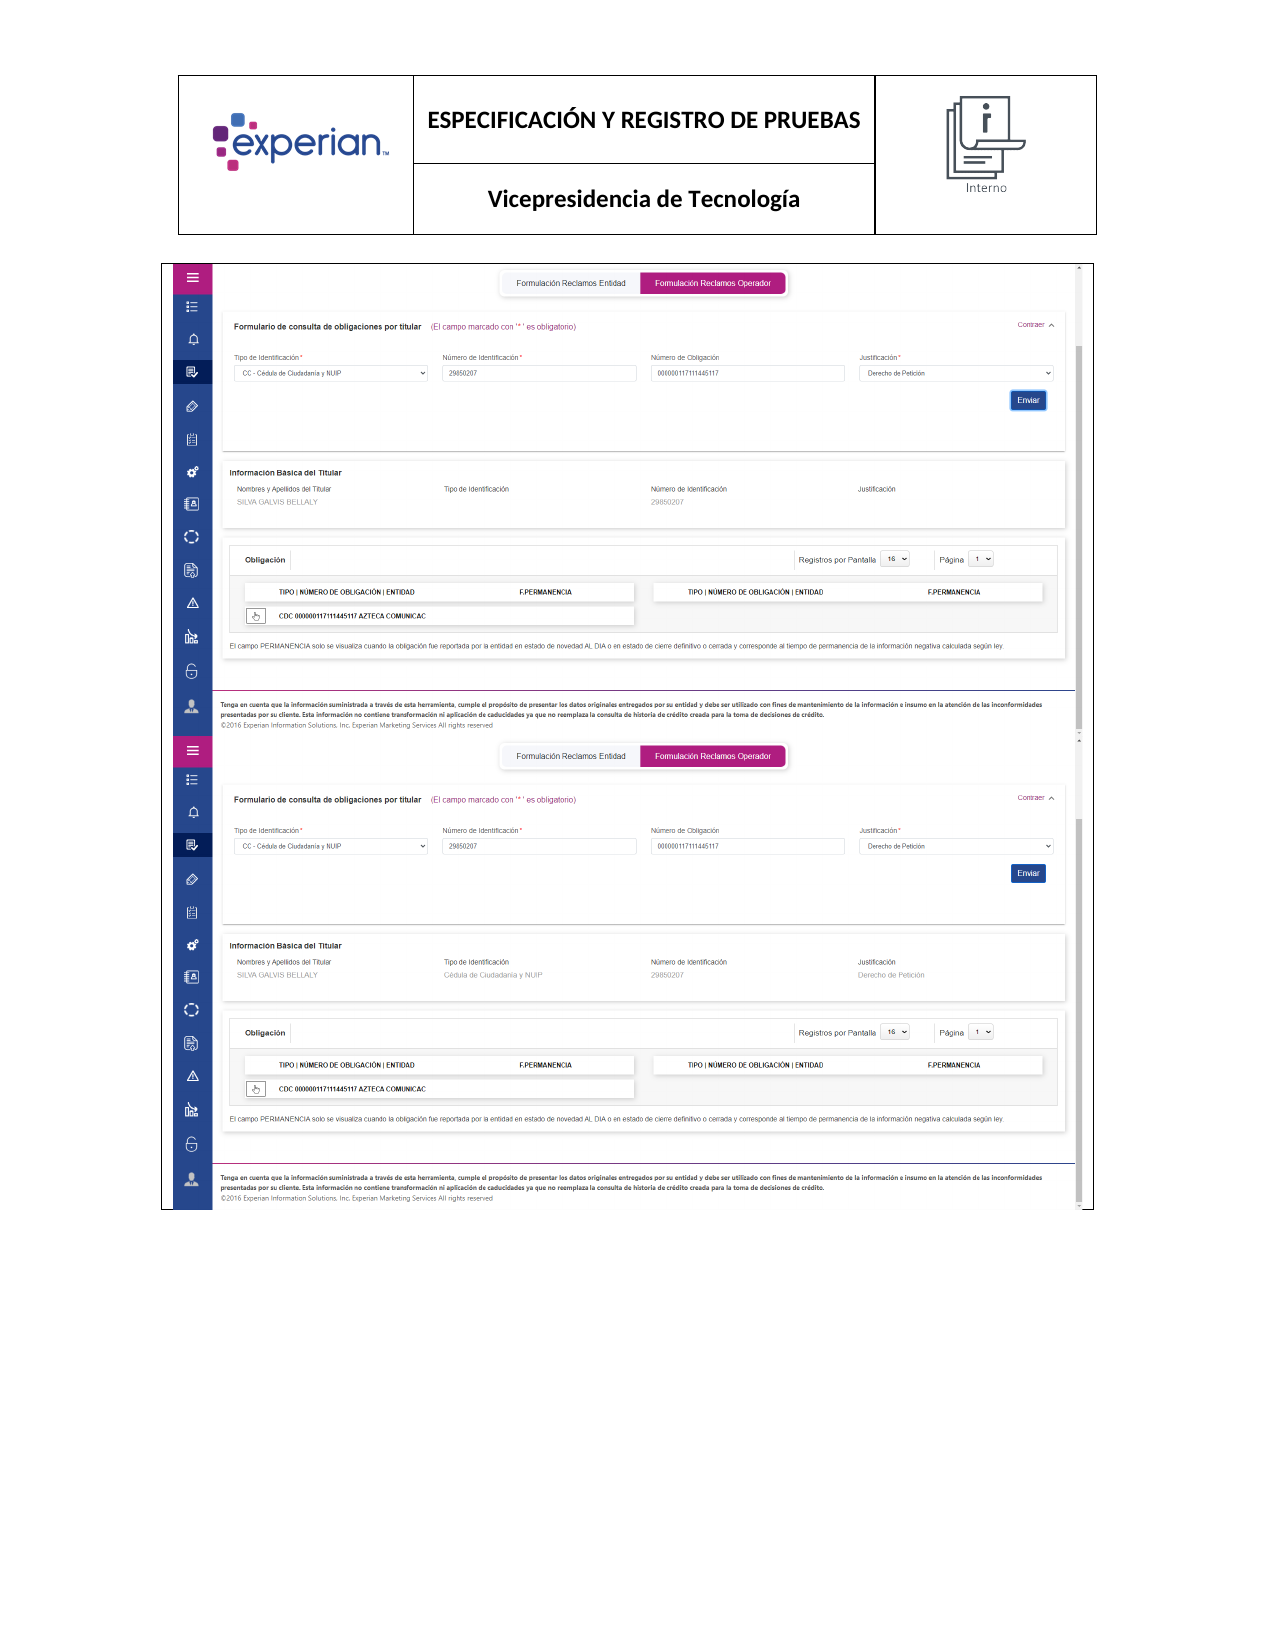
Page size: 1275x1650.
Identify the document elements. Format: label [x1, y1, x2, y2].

picture [946, 91, 1026, 193]
table_cell [1083, 264, 1093, 1209]
table_cell [162, 264, 173, 1209]
picture [191, 91, 401, 192]
picture [173, 264, 1083, 1210]
